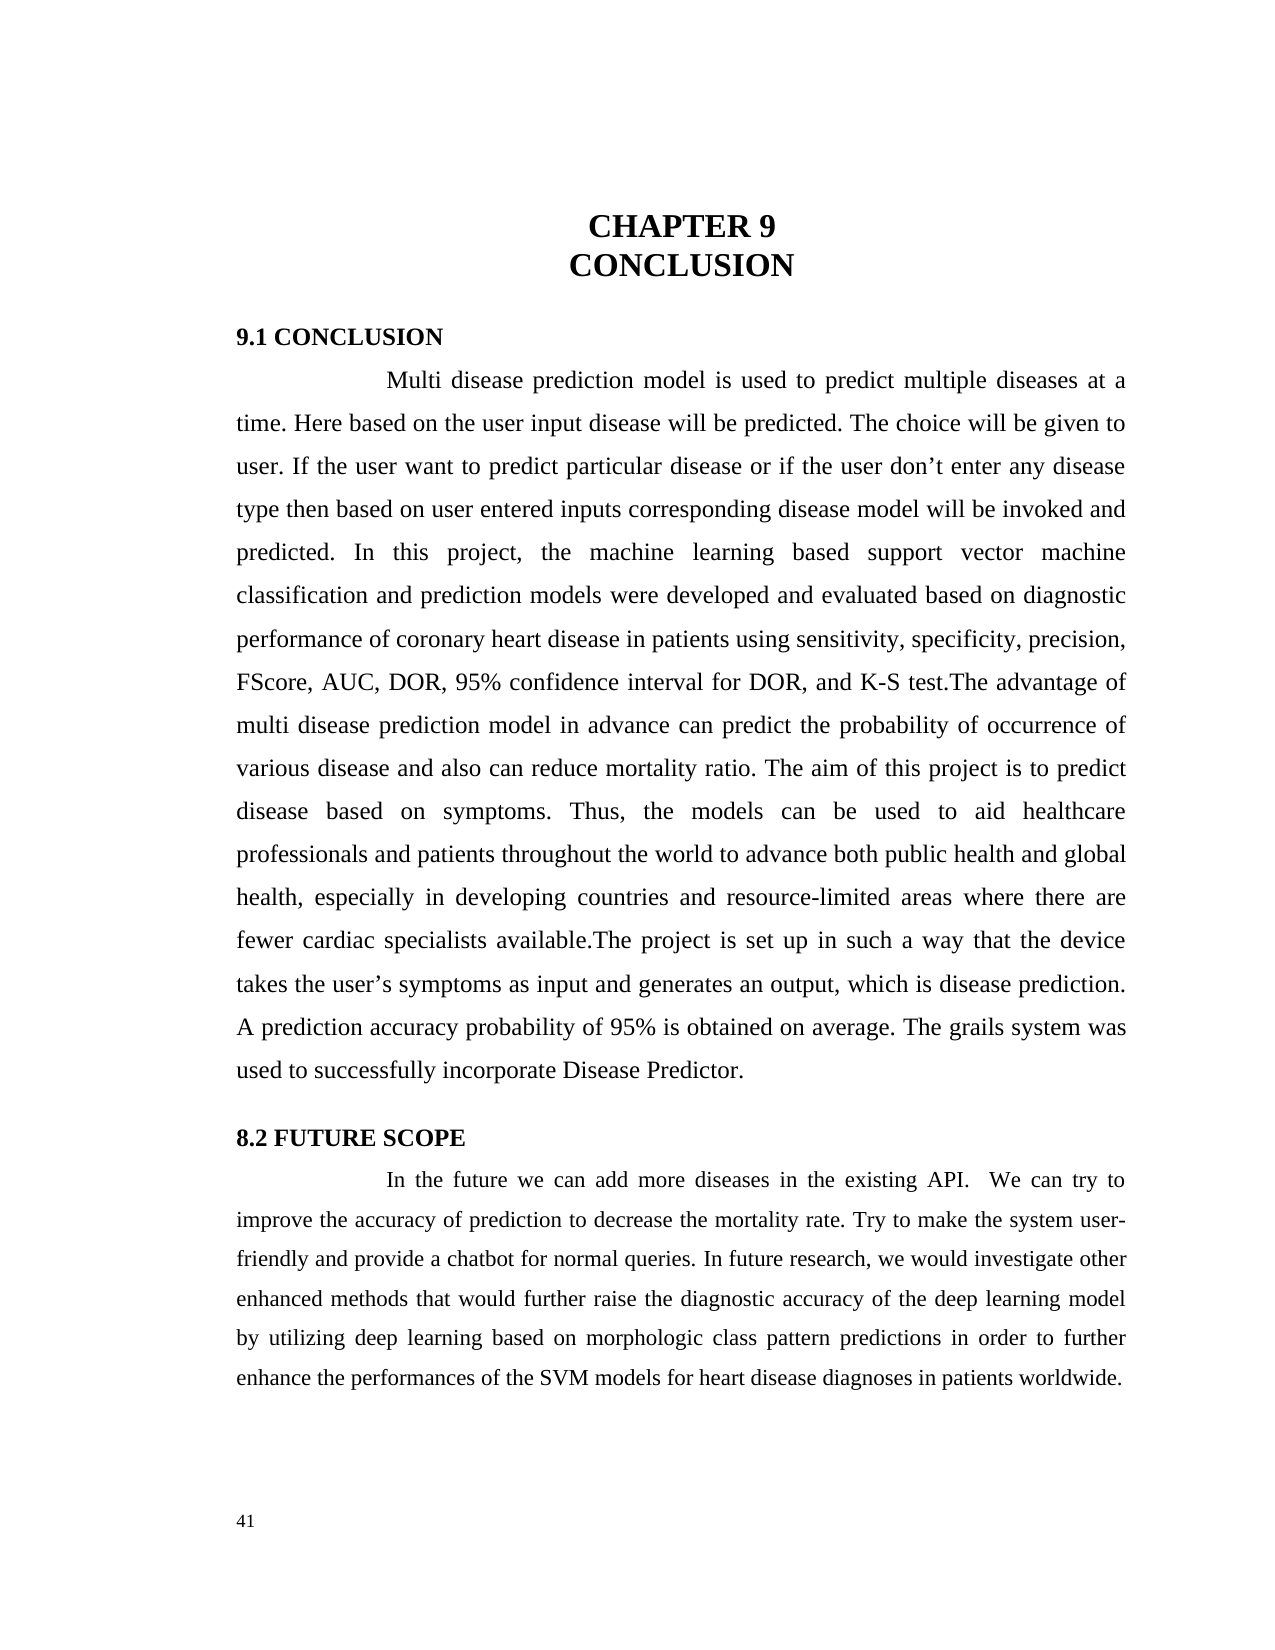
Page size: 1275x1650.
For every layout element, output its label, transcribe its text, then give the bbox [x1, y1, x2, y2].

text Multi disease prediction model is used to predict multiple diseases at a time. Here based on the user input disease will be predicted. The choice will be given to user. If the user want to predict particular disease or if the user don’t enter any disease type then based on user entered inputs corresponding disease model will be invoked and predicted. In this project, the machine learning based support vector machine classification and prediction models were developed and evaluated based on diagnostic performance of coronary heart disease in patients using sensitivity, specificity, precision, FScore, AUC, DOR, 95% confidence interval for DOR, and K-S test.The advantage of multi disease prediction model in advance can predict the probability of occurrence of various disease and also can reduce mortality ratio. The aim of this project is to predict disease based on symptoms. Thus, the models can be used to aid healthcare professionals and patients throughout the world to advance both public health and global health, especially in developing countries and resource-limited areas where there are fewer cardiac specialists available.The project is set up in such a way that the device takes the user’s symptoms as input and generates an output, which is disease prediction. A prediction accuracy probability of 95% is obtained on average. The grails system was used to successfully incorporate Disease Predictor. [236, 365, 1127, 1084]
text CHAPTER 9 [236, 207, 1127, 245]
text 9.1 CONCLUSION [236, 322, 1127, 351]
text In the future we can add more diseases in the existing API. We can try to improve the accuracy of prediction to decrease the mortality rate. Try to make the system user-friendly and provide a chatbot for normal queries. In future research, we would investigate other enhanced methods that would further raise the diagnostic accuracy of the deep learning model by utilizing deep learning based on morphologic class pattern predictions in order to further enhance the performances of the SVM models for heart disease diagnoses in patients worldwide. [236, 1166, 1127, 1390]
text 8.2 FUTURE SCOPE [236, 1123, 1127, 1152]
text CONCLUSION [236, 245, 1127, 283]
